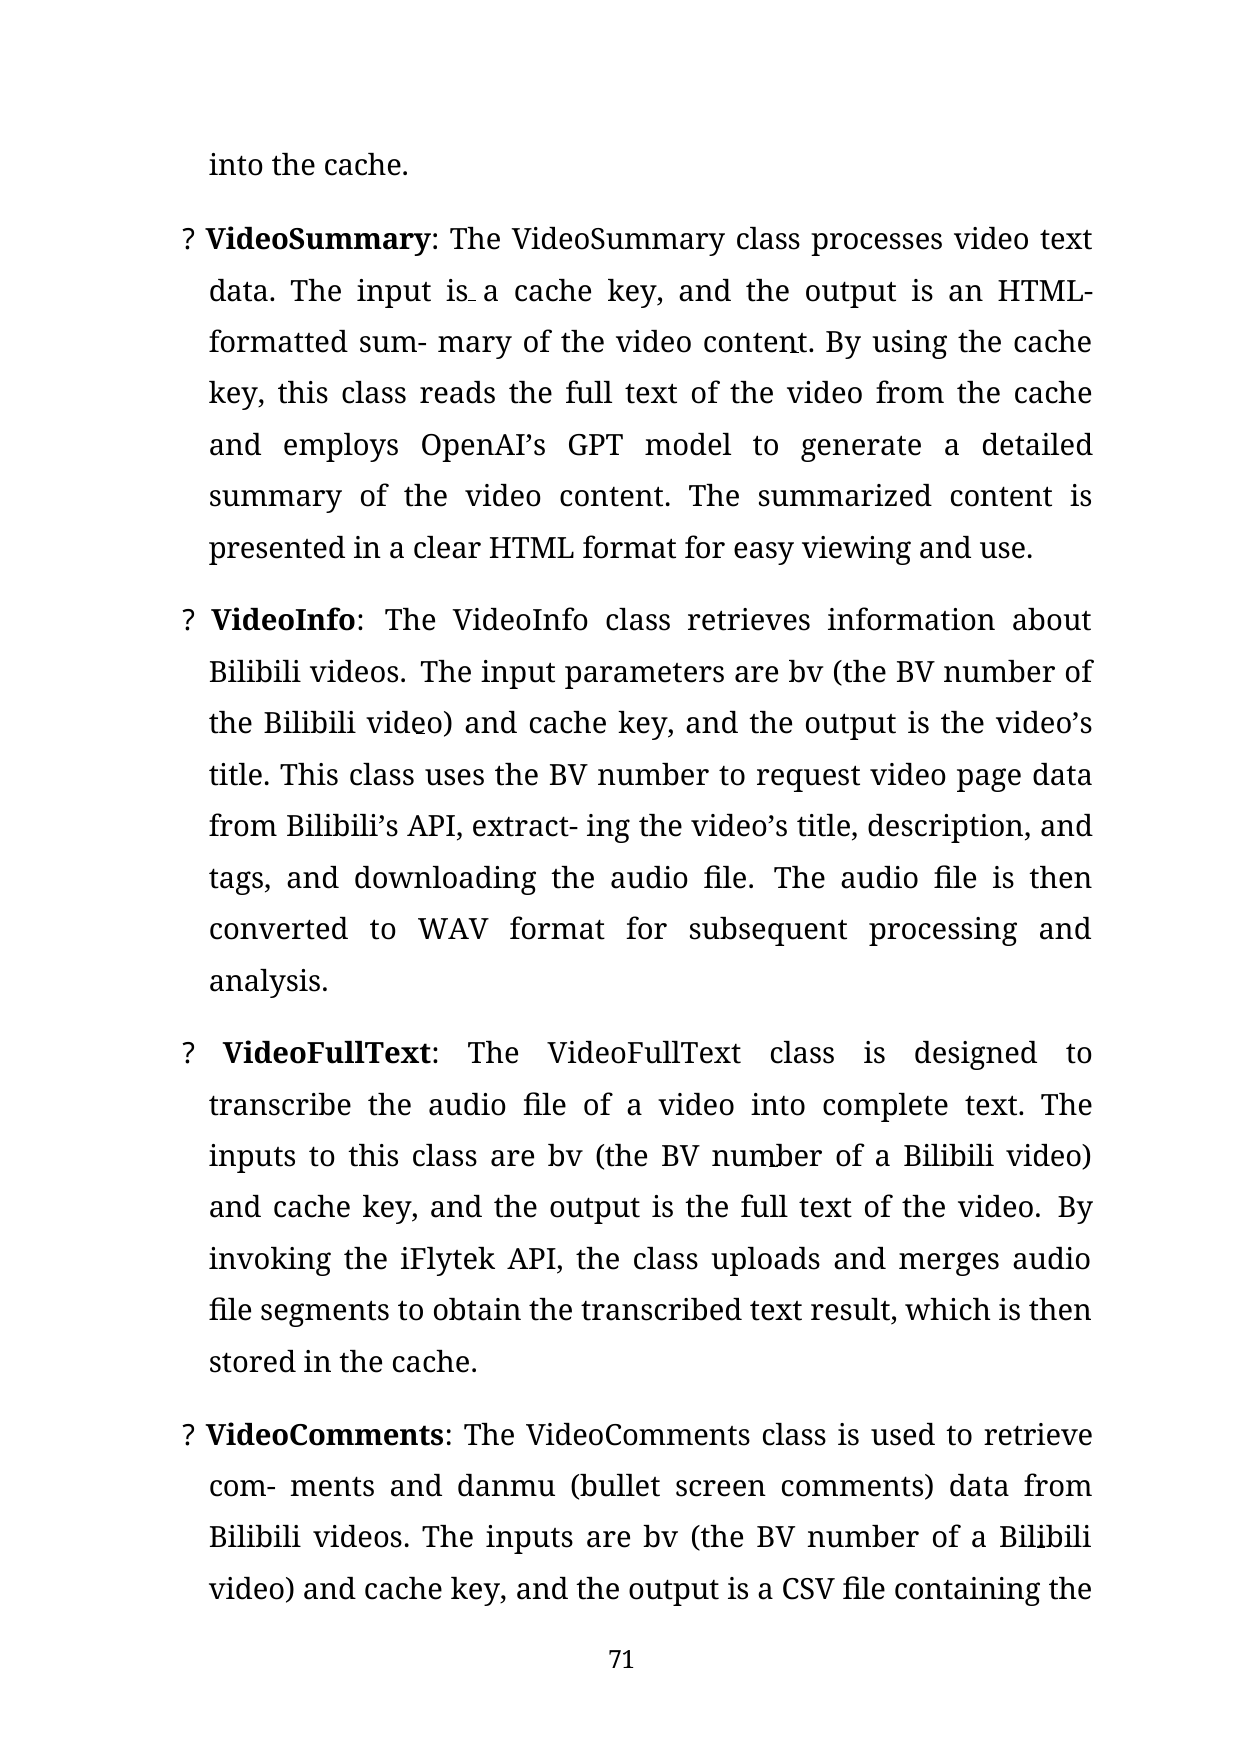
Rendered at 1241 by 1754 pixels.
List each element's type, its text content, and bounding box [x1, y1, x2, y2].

text ? VideoFullText: The VideoFullText class is designed to transcribe the audio file of a video into complete text. The inputs to this class are bv (the BV number of a Bilibili video) and cache key, and the output is the full text of the video. By invoking the iFlytek API, the class uploads and merges audio file segments to obtain the transcribed text result, which is then stored in the cache. [182, 1022, 1093, 1383]
text ? VideoInfo: The VideoInfo class retrieves information about Bilibili videos. The input parameters are bv (the BV number of the Bilibili video) and cache key, and the output is the video’s title. This class uses the BV number to request video page data from Bilibili’s API, extract- ing the video’s title, description, and tags, and downloading the audio file. The audio file is then converted to WAV format for subsequent processing and analysis. [182, 589, 1093, 1001]
text into the cache. [208, 144, 1155, 184]
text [182, 1404, 1093, 1609]
text ? VideoSummary: The VideoSummary class processes video text data. The input is a cache key, and the output is an HTML-formatted sum- mary of the video content. By using the cache key, this class reads the full text of the video from the cache and employs OpenAI’s GPT model to generate a detailed summary of the video content. The summarized content is presented in a clear HTML format for easy viewing and use. [182, 208, 1093, 568]
